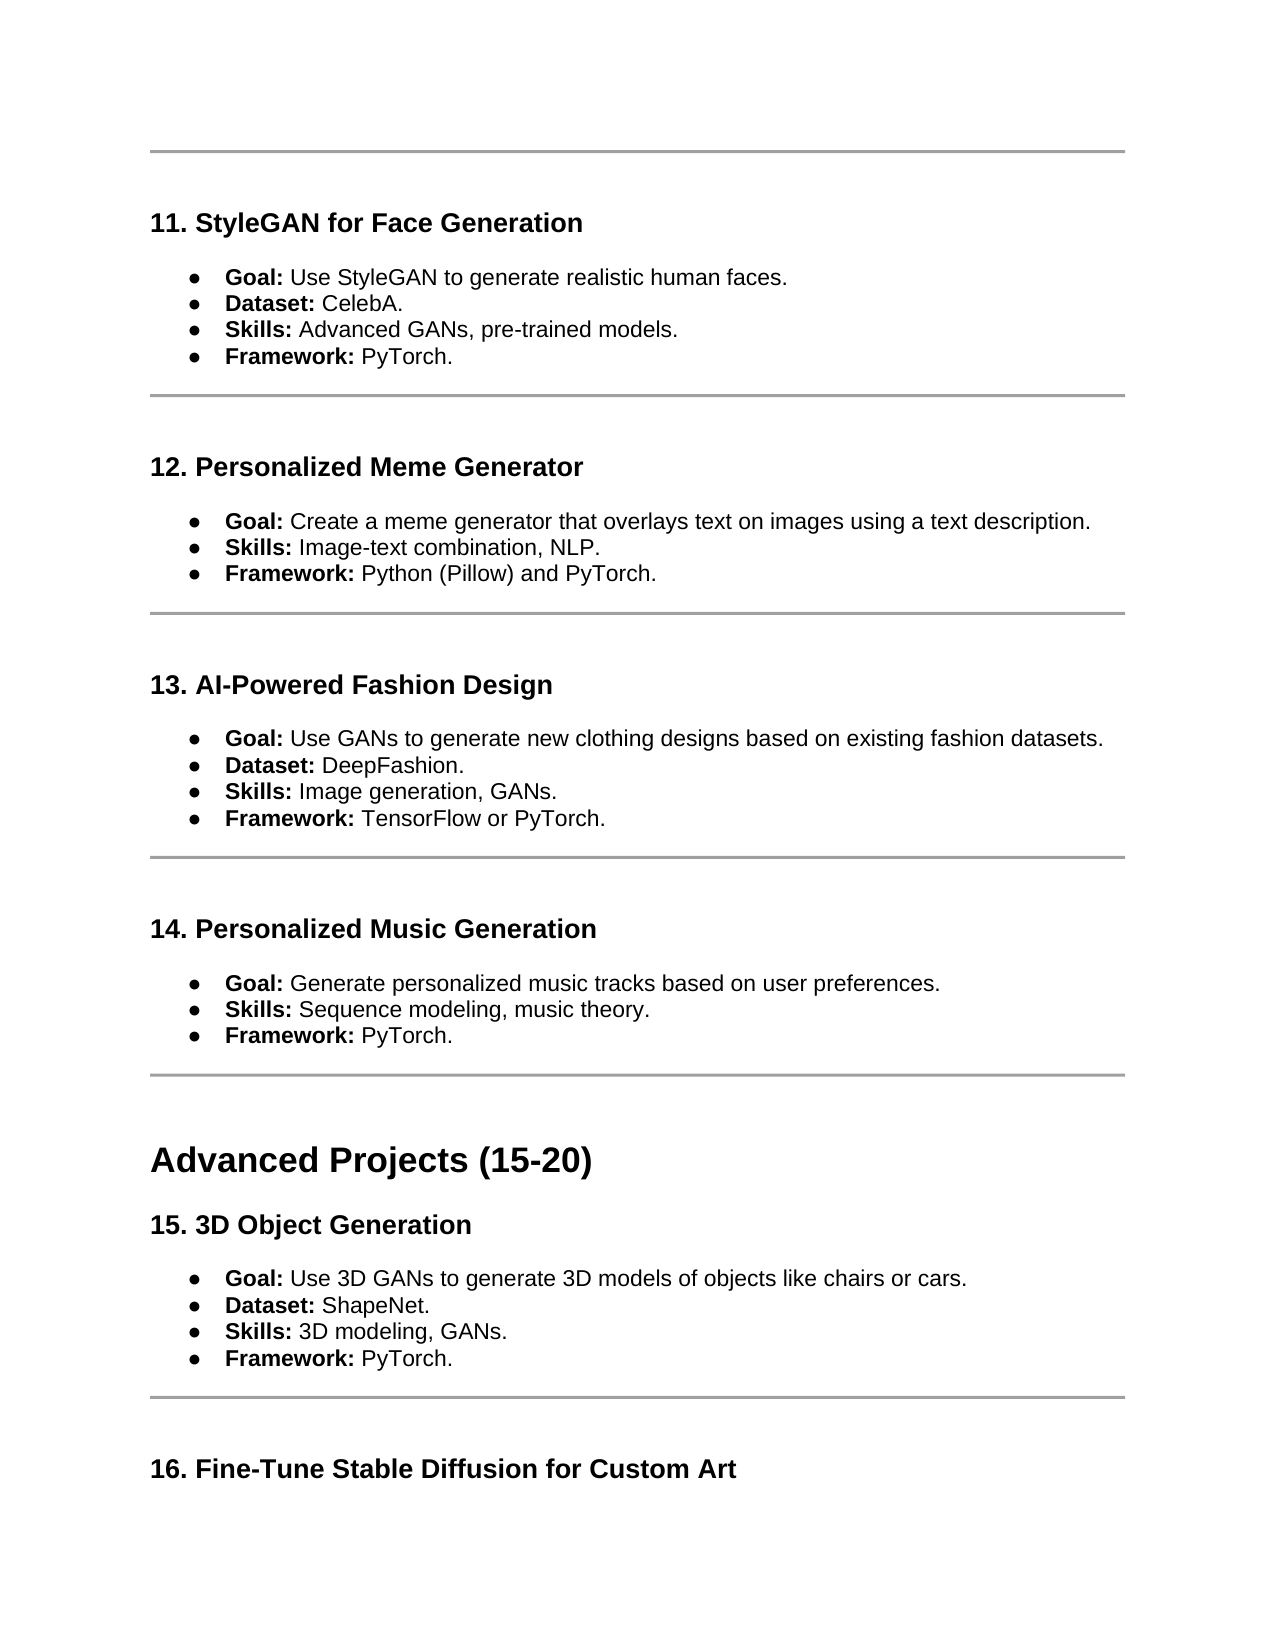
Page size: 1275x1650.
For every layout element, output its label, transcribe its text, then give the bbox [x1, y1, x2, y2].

list Dataset: CelebA. [187, 290, 1125, 316]
list Framework: TensorFlow or PyTorch. [187, 804, 1125, 831]
subtitle 11. StyleGAN for Face Generation [150, 207, 1125, 239]
subtitle Advanced Projects (15-20) [150, 1139, 1125, 1180]
list Goal: Use StyleGAN to generate realistic human faces. [187, 264, 1125, 290]
subtitle 12. Personalized Meme Generator [150, 451, 1125, 483]
list Goal: Use 3D GANs to generate 3D models of objects like chairs or cars. [187, 1265, 1125, 1292]
list Goal: Create a meme generator that overlays text on images using a text description. [187, 508, 1125, 534]
list Goal: Generate personalized music tracks based on user preferences. [187, 969, 1125, 996]
subtitle 13. AI-Powered Fashion Design [150, 669, 1125, 700]
list Goal: Use GANs to generate new clothing designs based on existing fashion datasets. [187, 725, 1125, 752]
list Skills: Advanced GANs, pre-trained models. [187, 316, 1125, 343]
list Skills: 3D modeling, GANs. [187, 1318, 1125, 1344]
list Framework: Python (Pillow) and PyTorch. [187, 560, 1125, 587]
list Framework: PyTorch. [187, 1344, 1125, 1371]
subtitle 14. Personalized Music Generation [150, 913, 1125, 944]
list Framework: PyTorch. [187, 1022, 1125, 1048]
subtitle 15. 3D Object Generation [150, 1209, 1125, 1240]
list Skills: Image generation, GANs. [187, 778, 1125, 804]
list Dataset: ShapeNet. [187, 1292, 1125, 1318]
list Dataset: DeepFashion. [187, 752, 1125, 778]
subtitle 16. Fine-Tune Stable Diffusion for Custom Art [150, 1453, 1125, 1484]
list Skills: Image-text combination, NLP. [187, 534, 1125, 560]
list Framework: PyTorch. [187, 343, 1125, 369]
list Skills: Sequence modeling, music theory. [187, 996, 1125, 1022]
